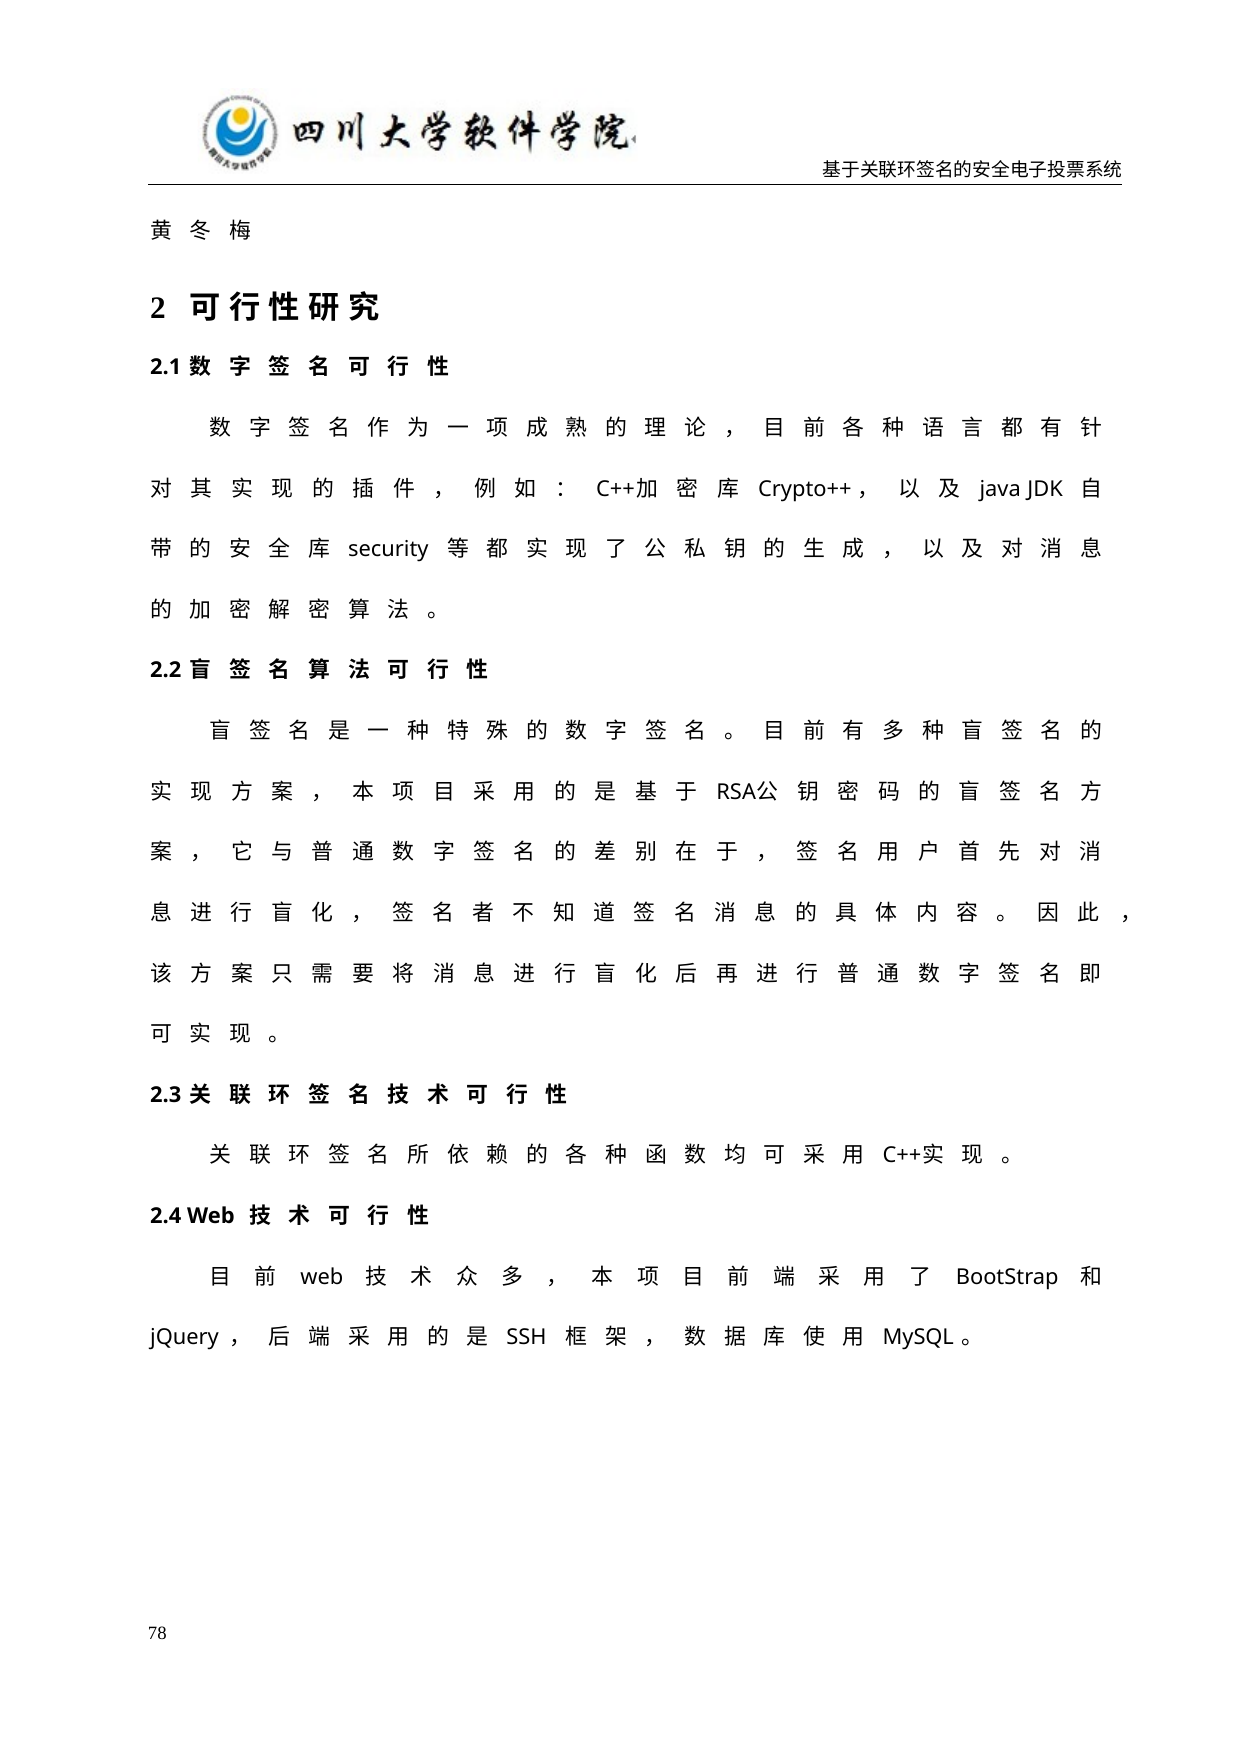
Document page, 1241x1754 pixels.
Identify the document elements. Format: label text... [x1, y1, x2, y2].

text 盲签名是一种特殊的数字签名。目前有多种盲签名的实现方案，本项目采用的是基于RSA公钥密码的盲签名方案，它与普通数字签名的差别在于，签名用户首先对消息进行盲化，签名者不知道签名消息的具体内容。因此，该方案只需要将消息进行盲化后再进行普通数字签名即可实现。 [150, 699, 1120, 1062]
picture [197, 88, 639, 177]
text 目前web技术众多，本项目前端采用了BootStrap和jQuery，后端采用的是SSH框架，数据库使用MySQL。 [150, 1244, 1120, 1366]
text 2.1 数字签名可行性 [150, 335, 1120, 396]
text 2.2 盲签名算法可行性 [150, 638, 1120, 699]
text 2.4 Web技术可行性 [150, 1184, 1120, 1244]
subtitle 可行性研究 [150, 274, 1120, 335]
text 数字签名作为一项成熟的理论，目前各种语言都有针对其实现的插件，例如：C++加密库Crypto++，以及java JDK自带的安全库security等都实现了公私钥的生成，以及对消息的加密解密算法。 [150, 396, 1120, 638]
text 《软件文档写作教程》电子工业出版社 主编：马平、黄冬梅 [150, 198, 1120, 259]
text 2.3 关联环签名技术可行性 [150, 1062, 1120, 1123]
text 关联环签名所依赖的各种函数均可采用C++实现。 [150, 1123, 1120, 1184]
